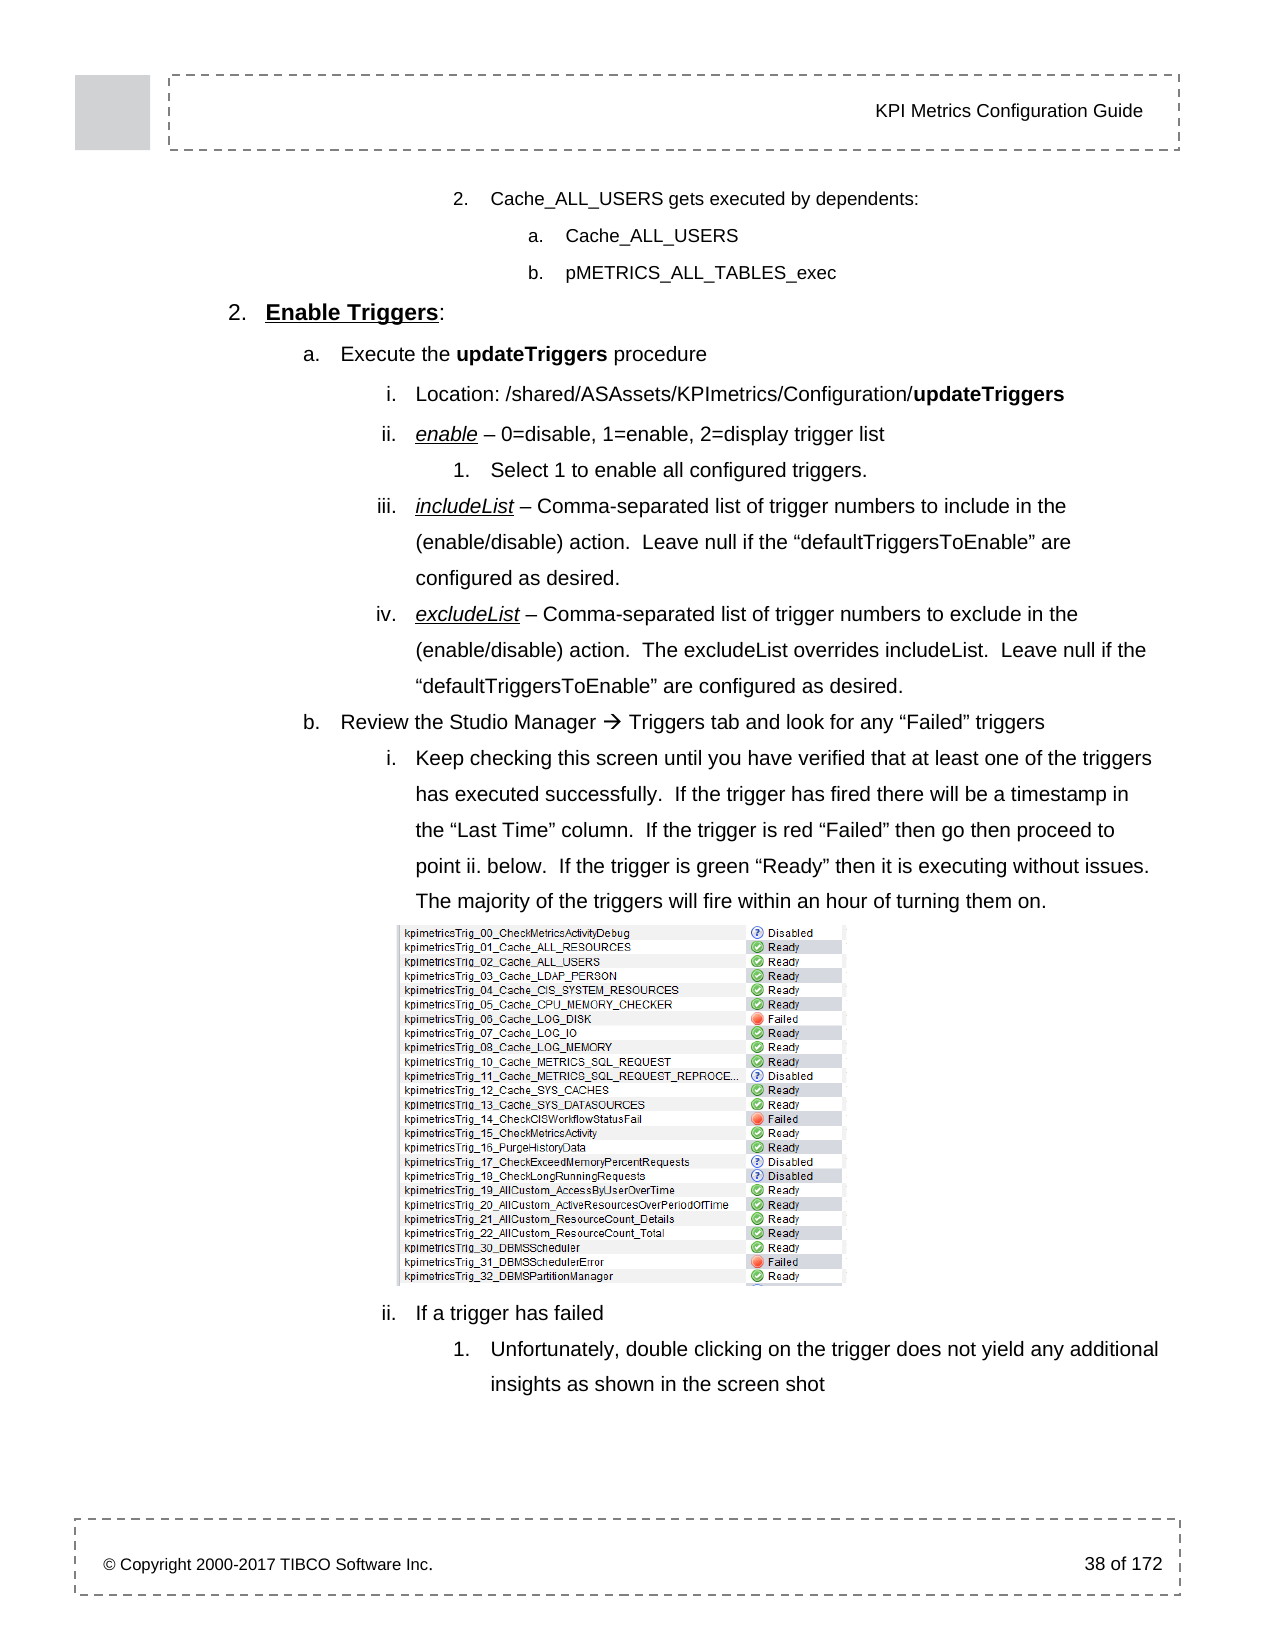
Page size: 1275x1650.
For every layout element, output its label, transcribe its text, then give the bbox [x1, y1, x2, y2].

list excludeList – Comma-separated list of trigger numbers to exclude in the (enable/disable) action. The excludeList overrides includeList. Leave null if the “defaultTriggersToEnable” are configured as desired. [397, 602, 1162, 698]
list Keep checking this screen until you have verified that at least one of the triggers has executed successfully. If the trigger has fired there will be a timestamp in the “Last Time” column. If the trigger is red “Failed” then go then proceed to point ii. below. If the trigger is green “Ready” then it is executing without issues. The majority of the triggers will fire within an hour of turning them on. [397, 746, 1162, 913]
list Cache_ALL_USERS [528, 225, 1162, 246]
list enable – 0=disable, 1=enable, 2=display trigger list [397, 422, 1162, 446]
list pMETRICS_ALL_TABLES_exec [528, 262, 1162, 284]
list Select 1 to enable all configured triggers. [453, 458, 1162, 482]
list includeList – Comma-separated list of trigger numbers to include in the (enable/disable) action. Leave null if the “defaultTriggersToEnable” are configured as desired. [397, 494, 1162, 590]
picture [396, 925, 847, 1286]
list Location: /shared/ASAssets/KPImetrics/Configuration/updateTriggers [397, 382, 1162, 406]
list Execute the updateTriggers procedure [303, 342, 1162, 366]
list If a trigger has failed [397, 1300, 1162, 1324]
list Review the Studio Manager Triggers tab and look for any “Failed” triggers [303, 709, 1162, 734]
list Enable Triggers: [228, 299, 1162, 326]
list Unfortunately, double clicking on the trigger does not yield any additional insights as shown in the screen shot [453, 1336, 1162, 1396]
list Cache_ALL_USERS gets executed by dependents: [453, 187, 1162, 209]
